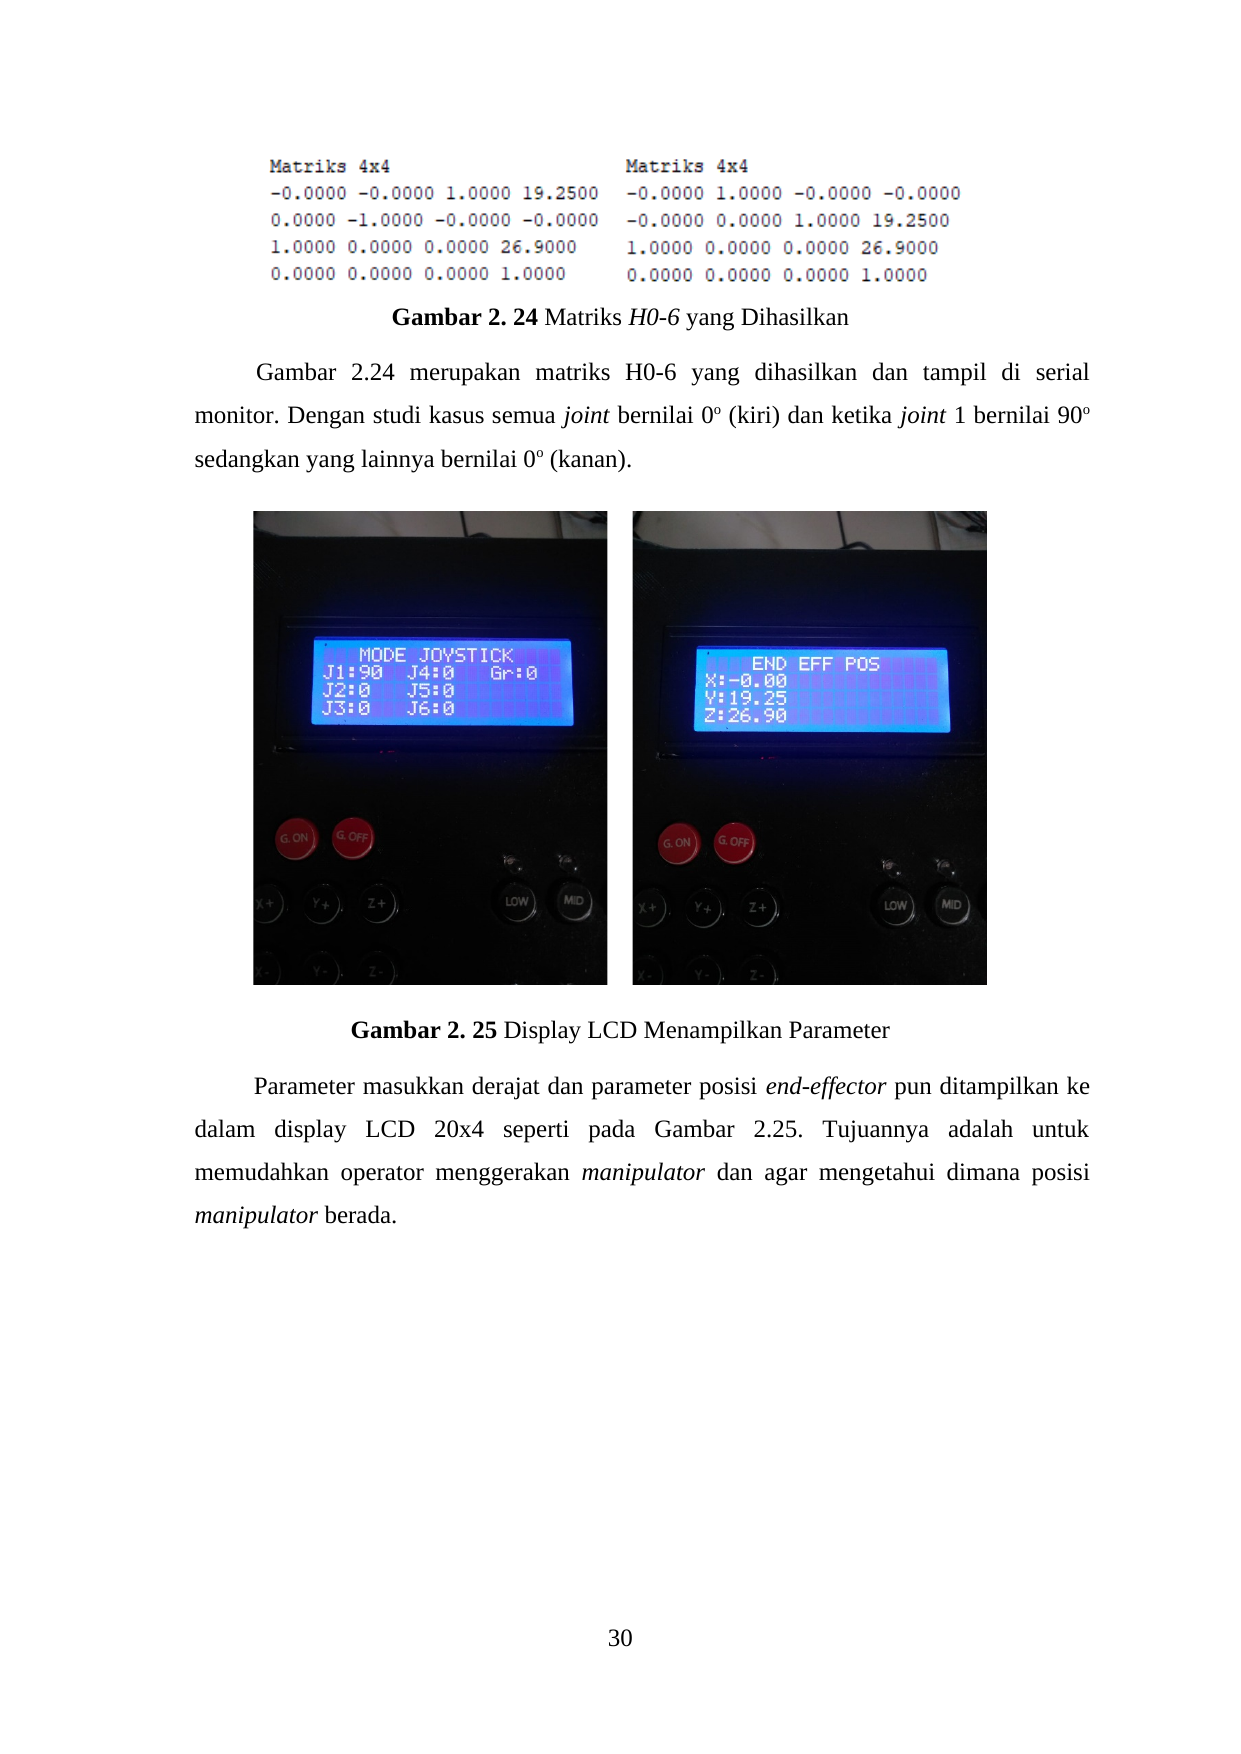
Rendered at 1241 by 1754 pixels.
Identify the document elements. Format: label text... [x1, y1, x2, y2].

picture [253, 511, 608, 985]
picture [269, 150, 607, 288]
text Gambar 2. 25 Display LCD Menampilkan Parameter [150, 1015, 1090, 1044]
text Parameter masukkan derajat dan parameter posisi end-effector pun ditampilkan ke dalam display LCD 20x4 seperti pada Gambar 2.25. Tujuannya adalah untuk memudahkan operator menggerakan manipulator dan agar mengetahui dimana posisi manipulator berada. [194, 1071, 1090, 1229]
text Gambar 2.24 merupakan matriks H0-6 yang dihasilkan dan tampil di serial monitor. Dengan studi kasus semua joint bernilai 0o (kiri) dan ketika joint 1 bernilai 90o sedangkan yang lainnya bernilai 0o (kanan). [194, 357, 1090, 472]
text Gambar 2. 24 Matriks H0-6 yang Dihasilkan [150, 302, 1090, 331]
picture [625, 150, 971, 288]
picture [632, 511, 987, 985]
